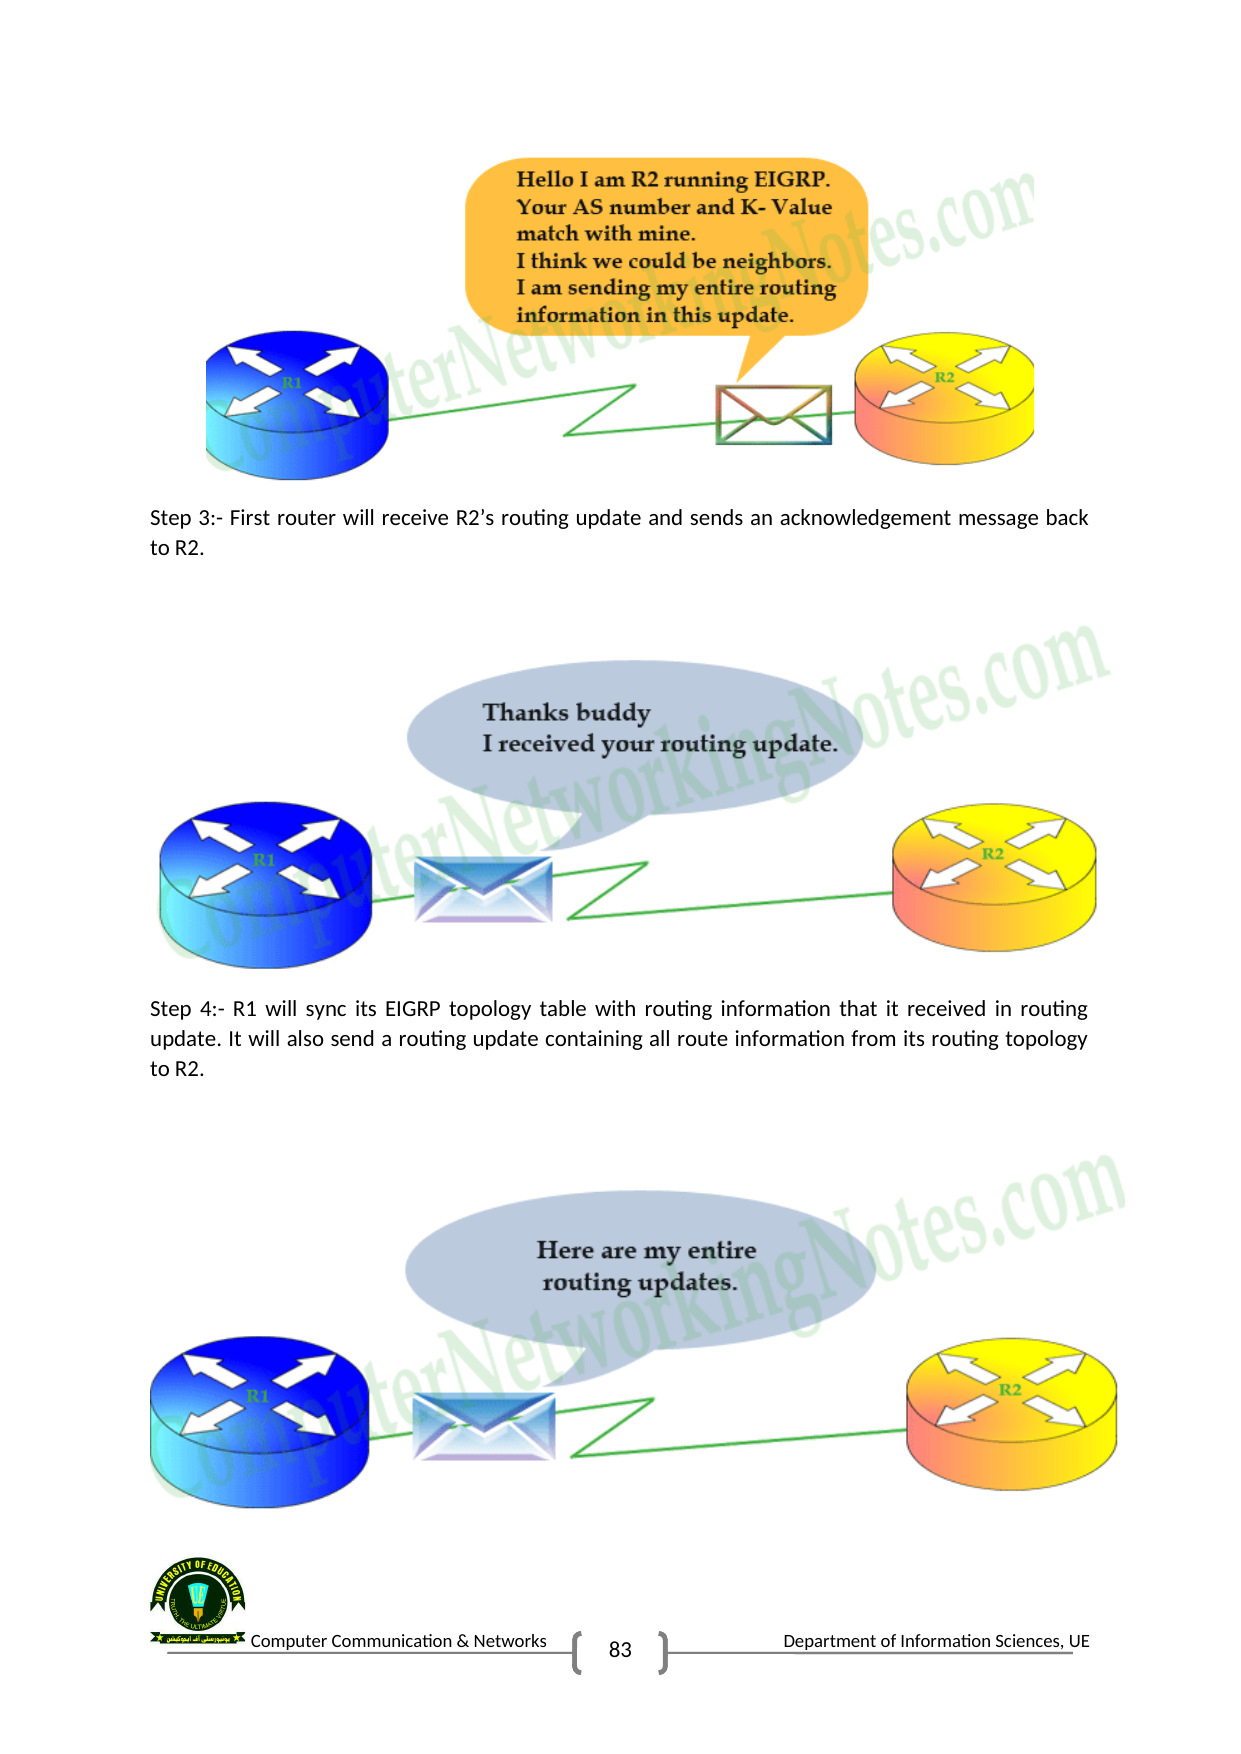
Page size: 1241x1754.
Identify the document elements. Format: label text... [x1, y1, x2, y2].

text Step 4:- R1 will sync its EIGRP topology table with routing information that it received in routing update. It will also send a routing update containing all route information from its routing topology to R2. [150, 994, 1090, 1083]
picture [150, 1552, 246, 1648]
text Step 3:- First router will receive R2’s routing update and sends an acknowledgement message back to R2. [150, 503, 1090, 561]
picture [150, 1101, 1125, 1533]
picture [206, 150, 1035, 484]
picture [150, 580, 1125, 976]
